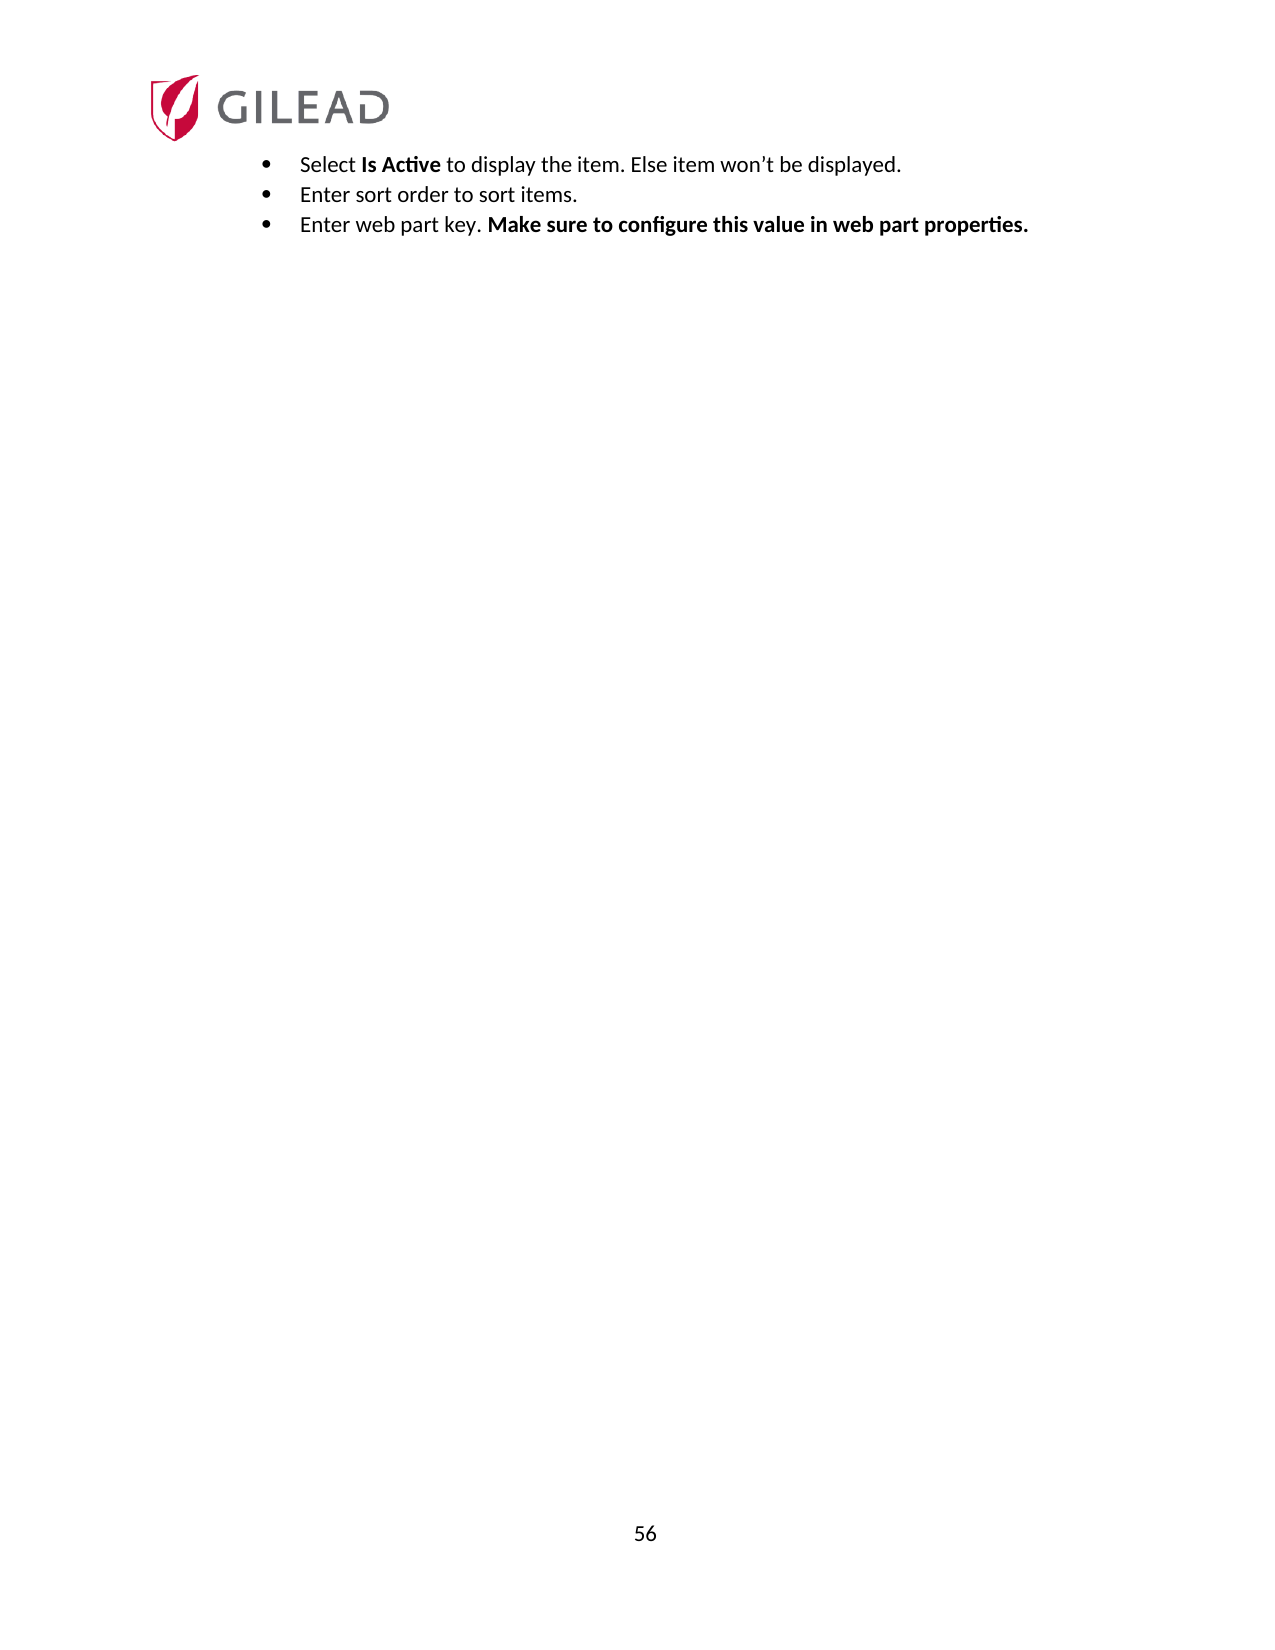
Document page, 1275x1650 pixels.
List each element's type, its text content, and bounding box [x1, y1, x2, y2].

picture [150, 75, 389, 142]
list Select Is Active to display the item. Else item won’t be displayed. [262, 150, 1125, 178]
list Enter web part key. Make sure to configure this value in web part properties. [262, 210, 1125, 238]
list Enter sort order to sort items. [262, 180, 1125, 208]
